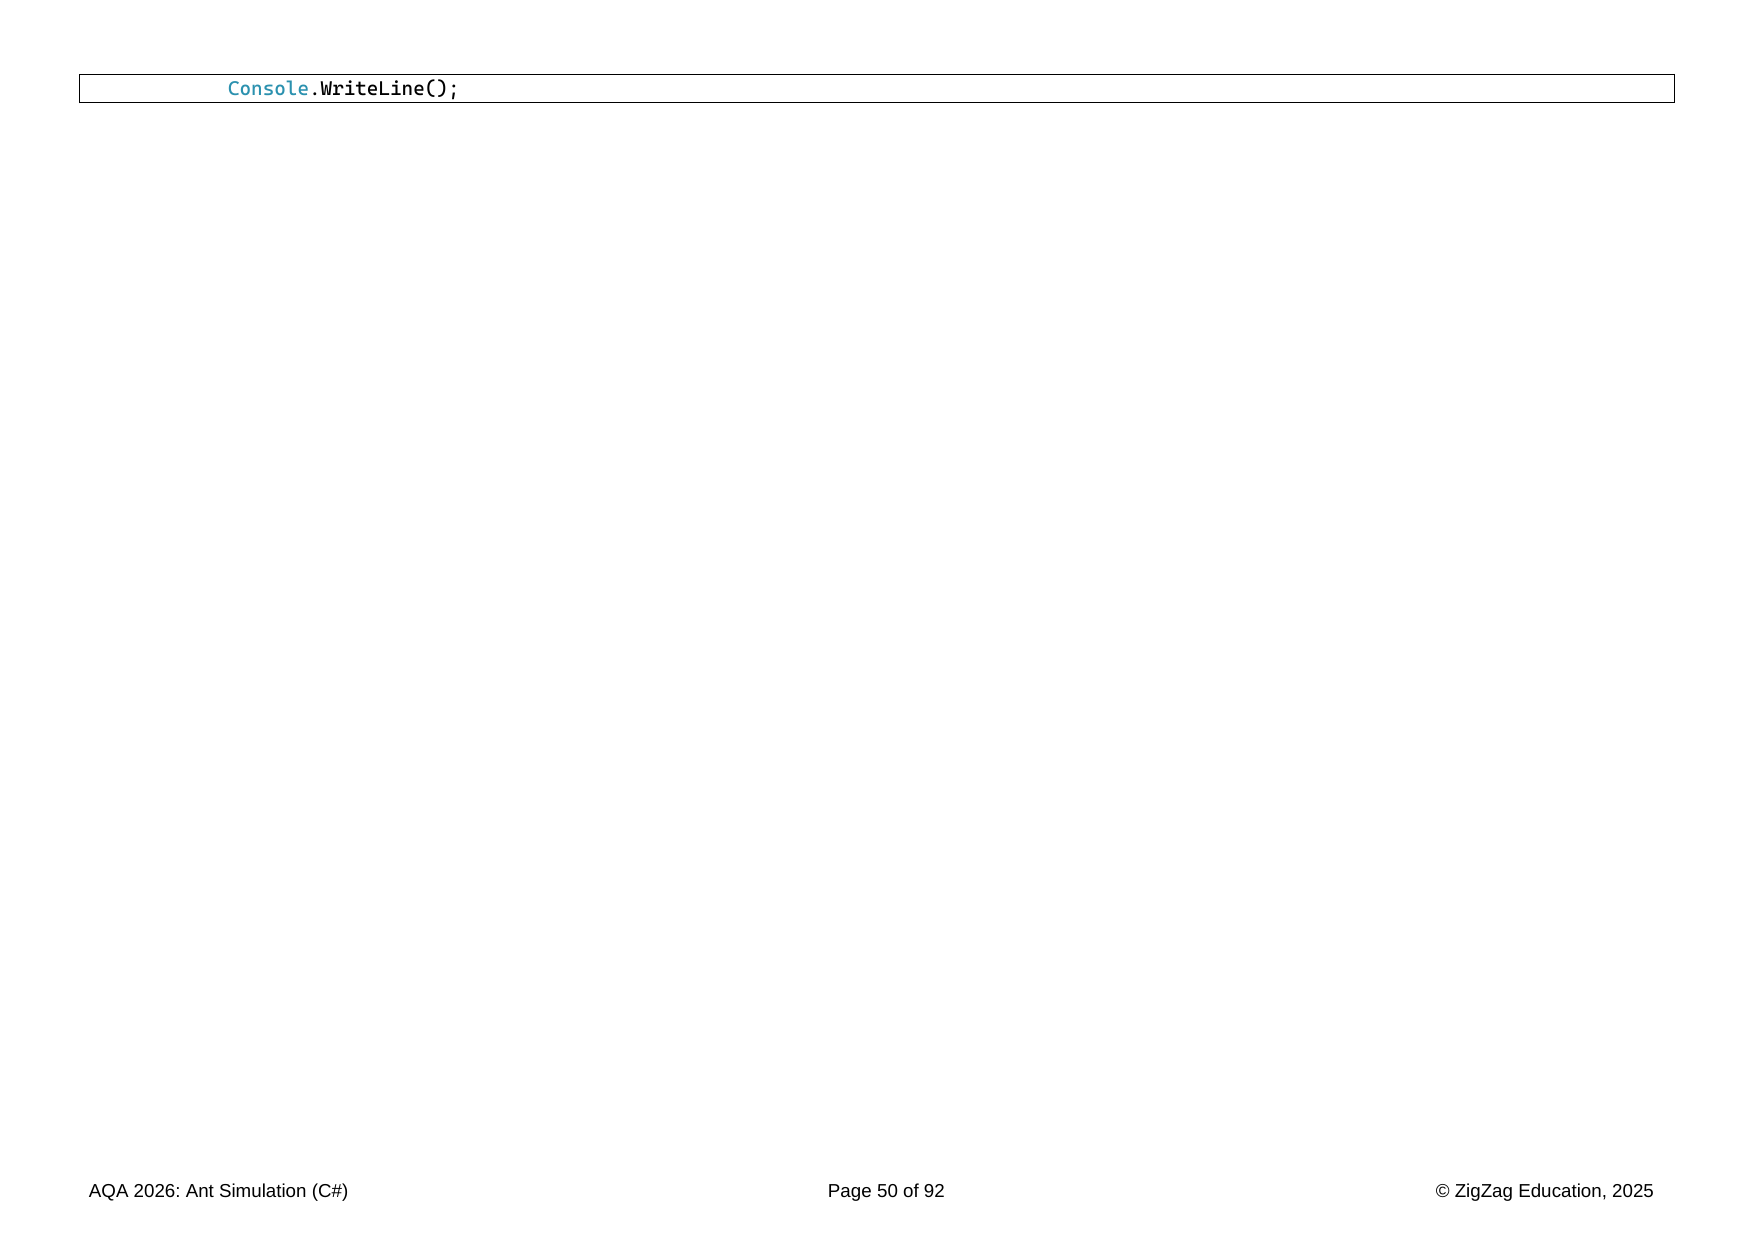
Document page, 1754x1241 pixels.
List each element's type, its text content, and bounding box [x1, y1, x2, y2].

text Console.WriteLine(); [80, 75, 1674, 102]
